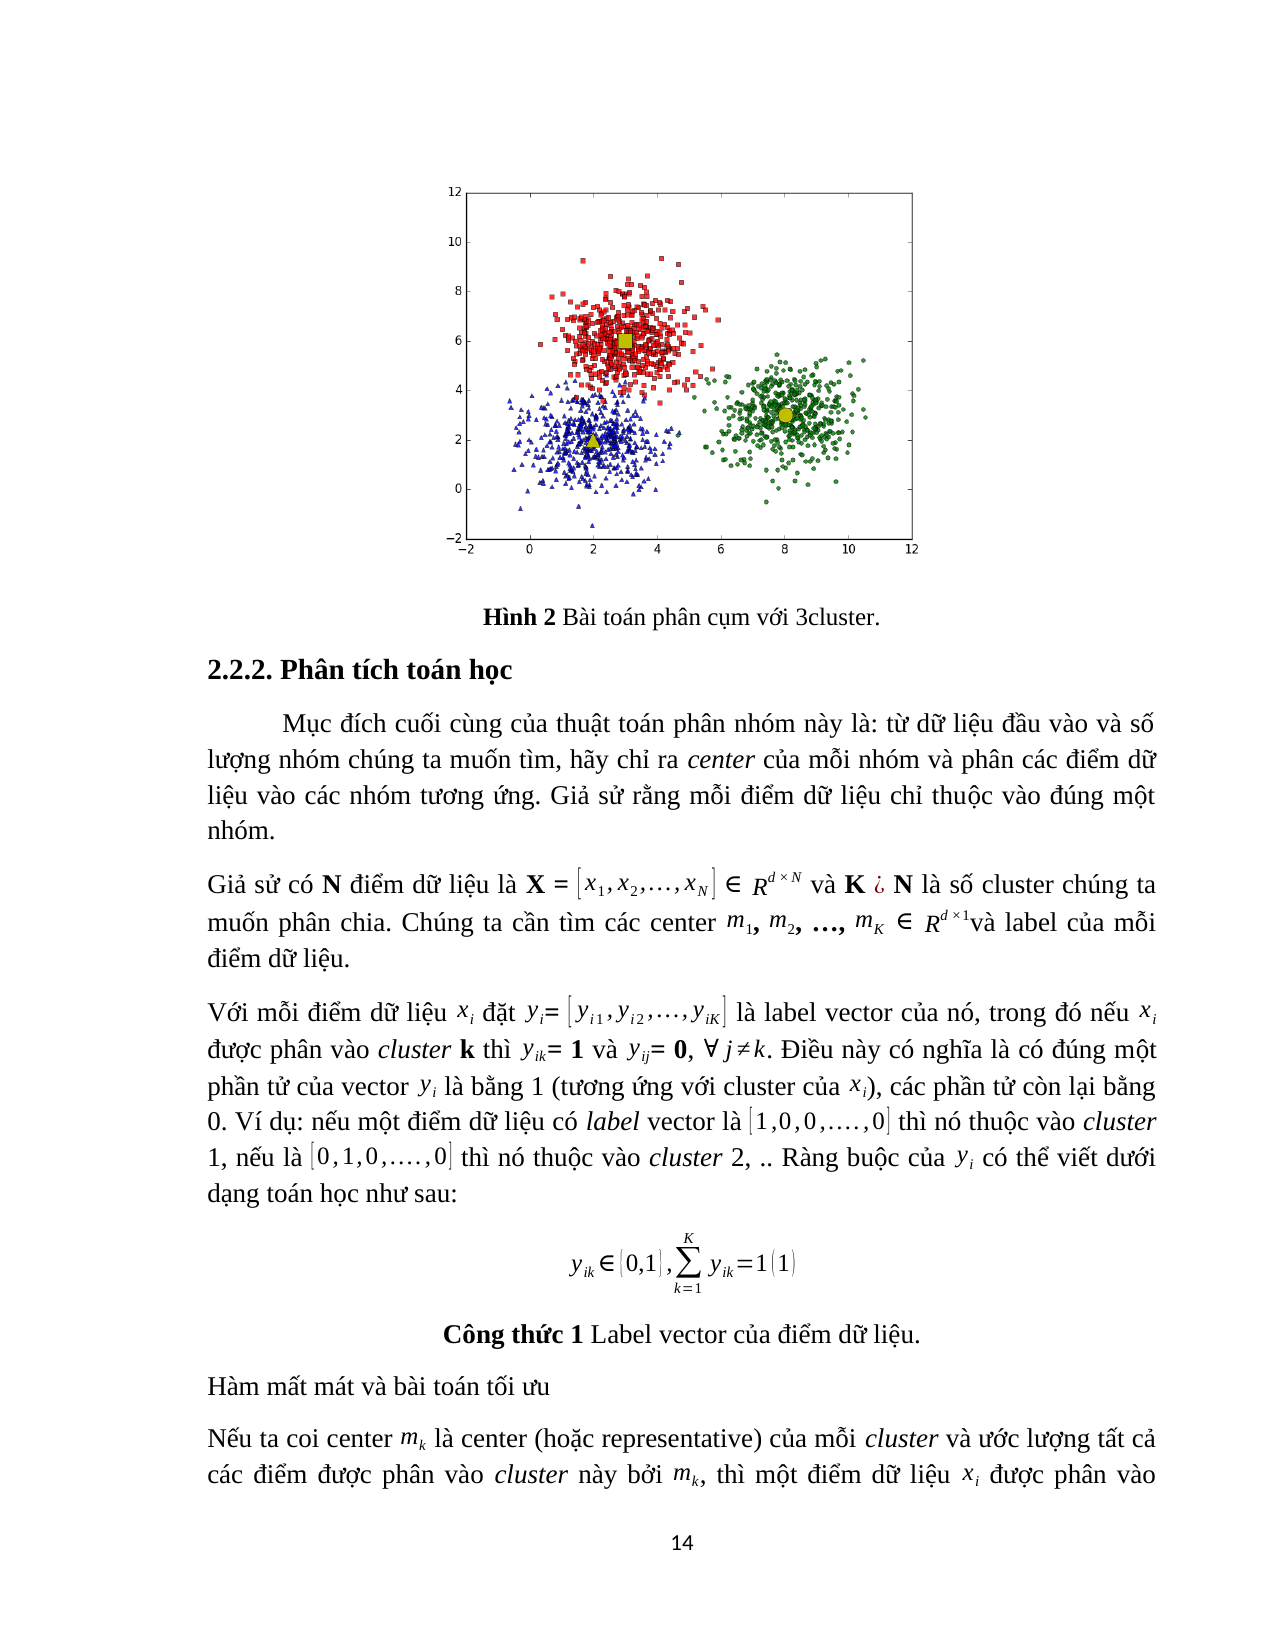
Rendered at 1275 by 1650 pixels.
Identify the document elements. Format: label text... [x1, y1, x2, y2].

text 2.2.2. Phân tích toán học [207, 652, 1156, 686]
text Giả sử có N điểm dữ liệu là X = và K N là số cluster chúng ta muốn phân chia. Chúng ta cần tìm các center , , …, và label của mỗi điểm dữ liệu. [207, 867, 1156, 973]
text Hàm mất mát và bài toán tối ưu [207, 1370, 1156, 1401]
text Hình 2 Bài toán phân cụm với 3cluster. [207, 602, 1156, 631]
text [207, 1422, 1156, 1490]
text Với mỗi điểm dữ liệu đặt = là label vector của nó, trong đó nếu được phân vào cluster k thì = 1 và = 0, . Điều này có nghĩa là có đúng một phần tử của vector là bằng 1 (tương ứng với cluster của ), các phần tử còn lại bằng 0. Ví dụ: nếu một điểm dữ liệu có label vector là thì nó thuộc vào cluster 1, nếu là thì nó thuộc vào cluster 2, .. Ràng buộc của có thể viết dưới dạng toán học như sau: [207, 994, 1156, 1208]
picture [394, 150, 969, 582]
text Công thức 1 Label vector của điểm dữ liệu. [207, 1318, 1156, 1349]
text Mục đích cuối cùng của thuật toán phân nhóm này là: từ dữ liệu đầu vào và số lượng nhóm chúng ta muốn tìm, hãy chỉ ra center của mỗi nhóm và phân các điểm dữ liệu vào các nhóm tương ứng. Giả sử rằng mỗi điểm dữ liệu chỉ thuộc vào đúng một nhóm. [207, 707, 1156, 846]
